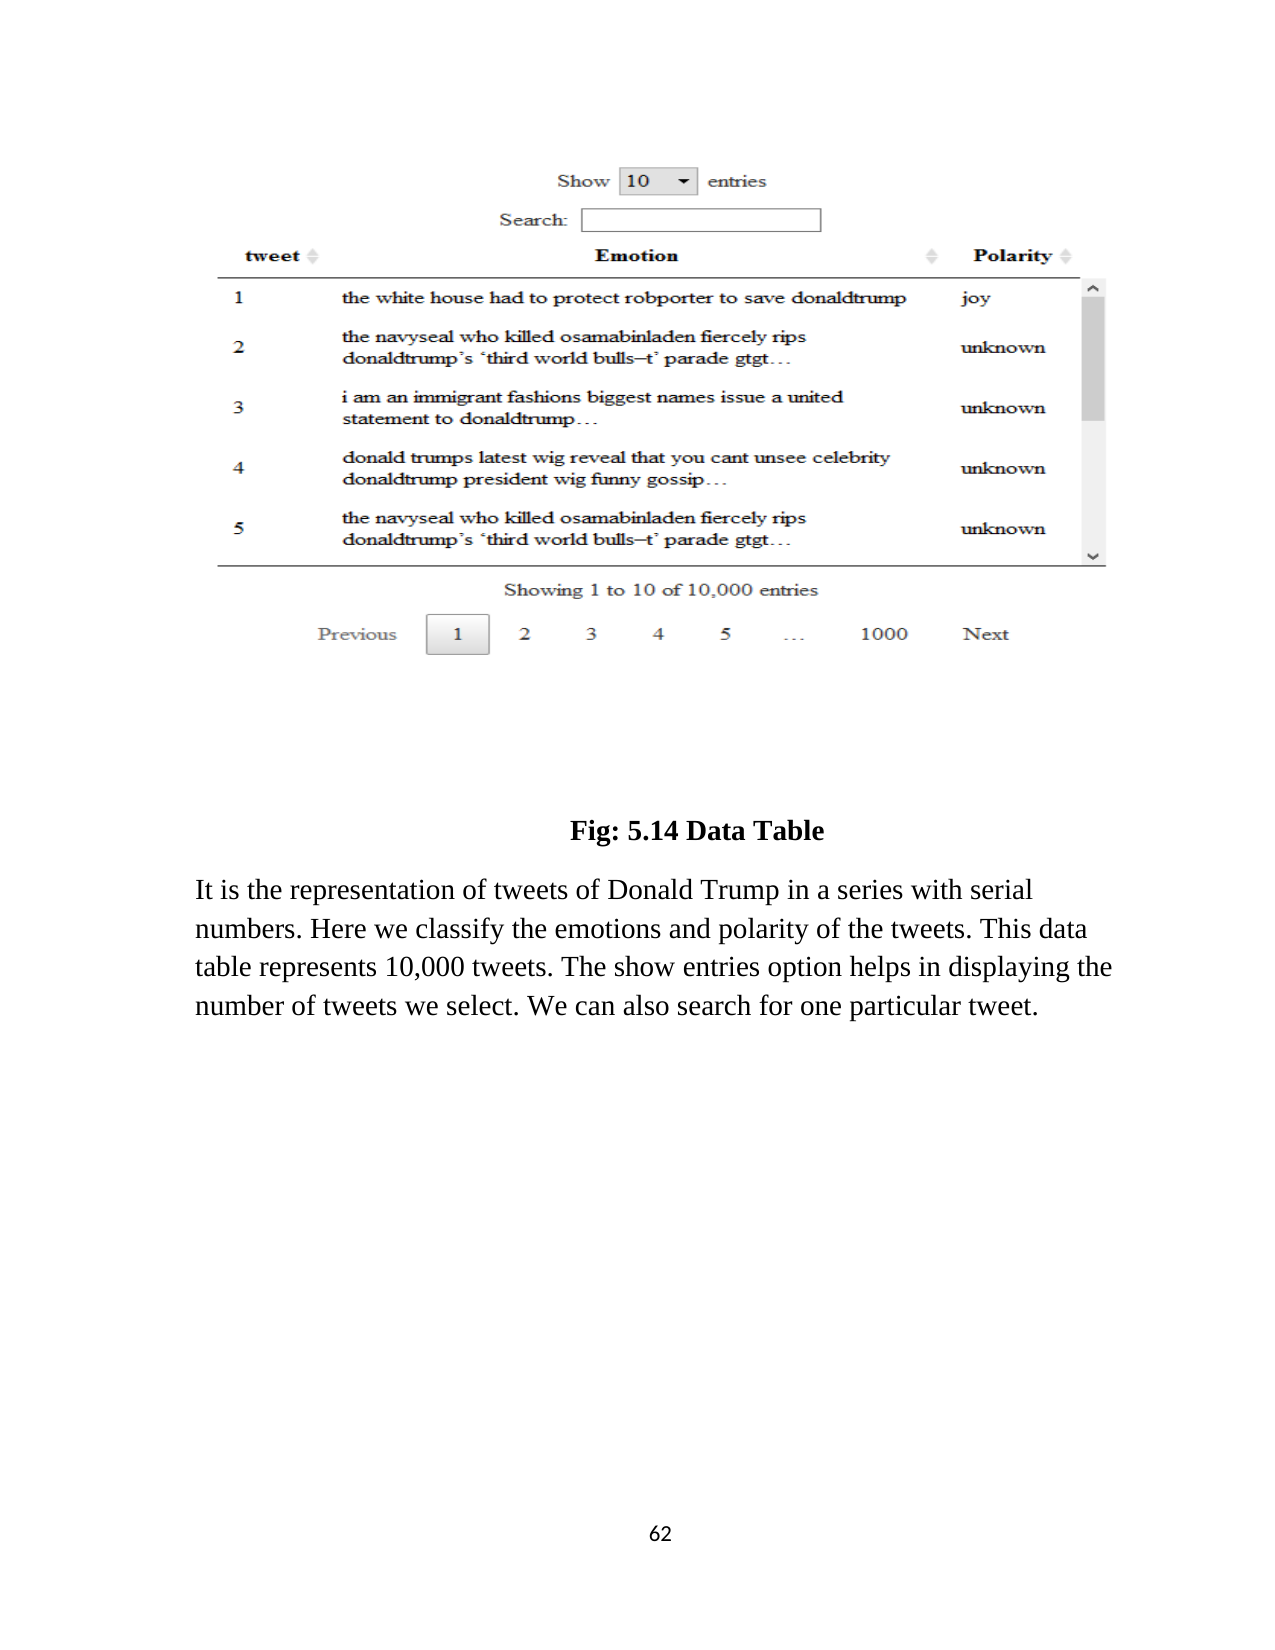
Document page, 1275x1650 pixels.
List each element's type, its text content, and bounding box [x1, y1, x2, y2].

list Fig: 5.14 Data Table [532, 813, 1125, 846]
text It is the representation of tweets of Donald Trump in a series with serial numbers. Here we classify the emotions and polarity of the tweets. This data table represents 10,000 tweets. The show entries option helps in displaying the number of tweets we select. We can also search for one particular tweet. [195, 872, 1125, 1021]
picture [195, 150, 1125, 669]
